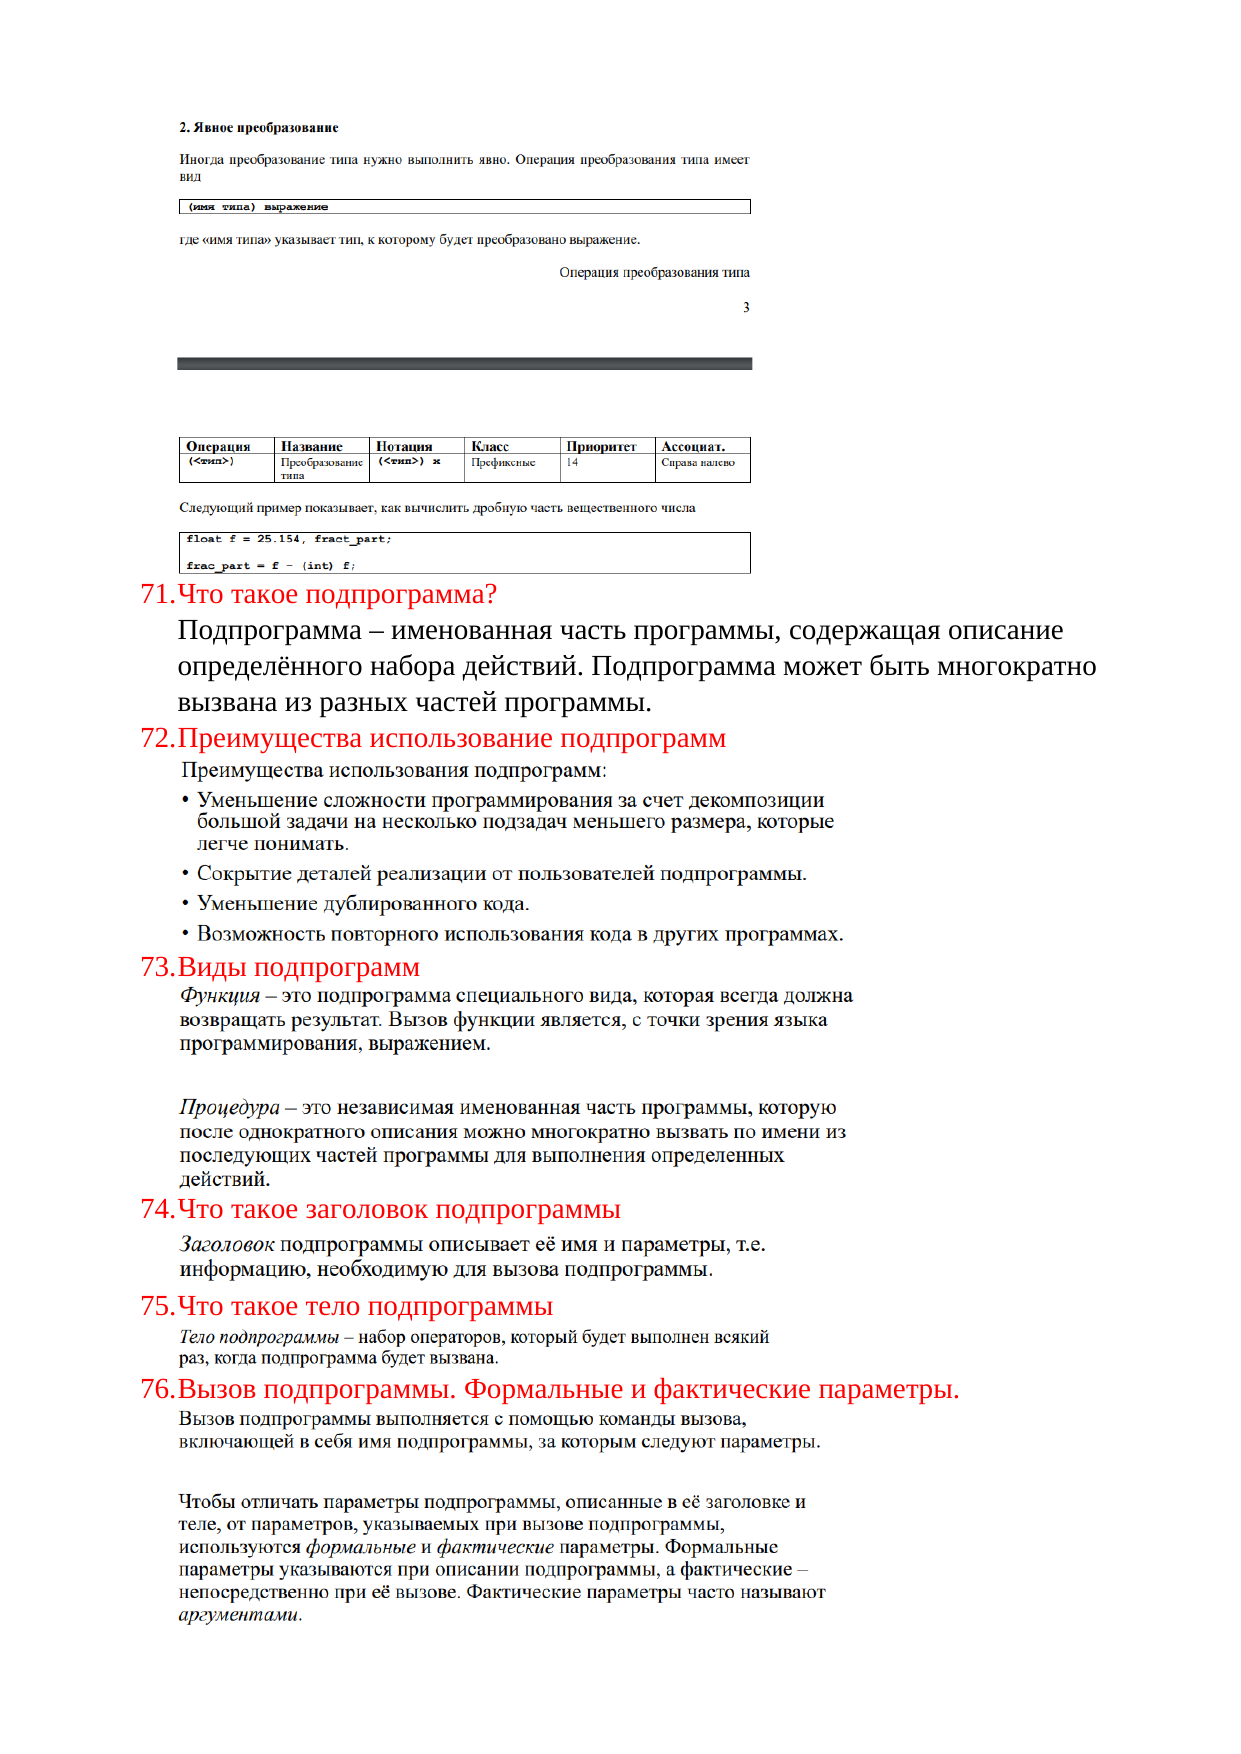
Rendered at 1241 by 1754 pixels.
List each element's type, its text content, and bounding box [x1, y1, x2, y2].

picture [177, 1226, 775, 1287]
picture [177, 1324, 772, 1370]
list Вызов подпрограммы. Формальные и фактические параметры. [140, 1372, 1152, 1405]
list Что такое заголовок подпрограммы [140, 1191, 1152, 1224]
list Подпрограмма – именованная часть программы, содержащая описание определённого набора действий. Подпрограмма может быть многократно вызвана из разных частей программы. [177, 612, 1152, 718]
picture [177, 756, 847, 948]
picture [177, 1407, 830, 1625]
list Что такое тело подпрограммы [140, 1288, 1152, 1322]
picture [177, 985, 855, 1189]
list Виды подпрограмм [140, 949, 1152, 983]
list Преимущества использование подпрограмм [140, 720, 1152, 754]
list Что такое подпрограмма? [140, 576, 1152, 609]
picture [177, 118, 753, 574]
